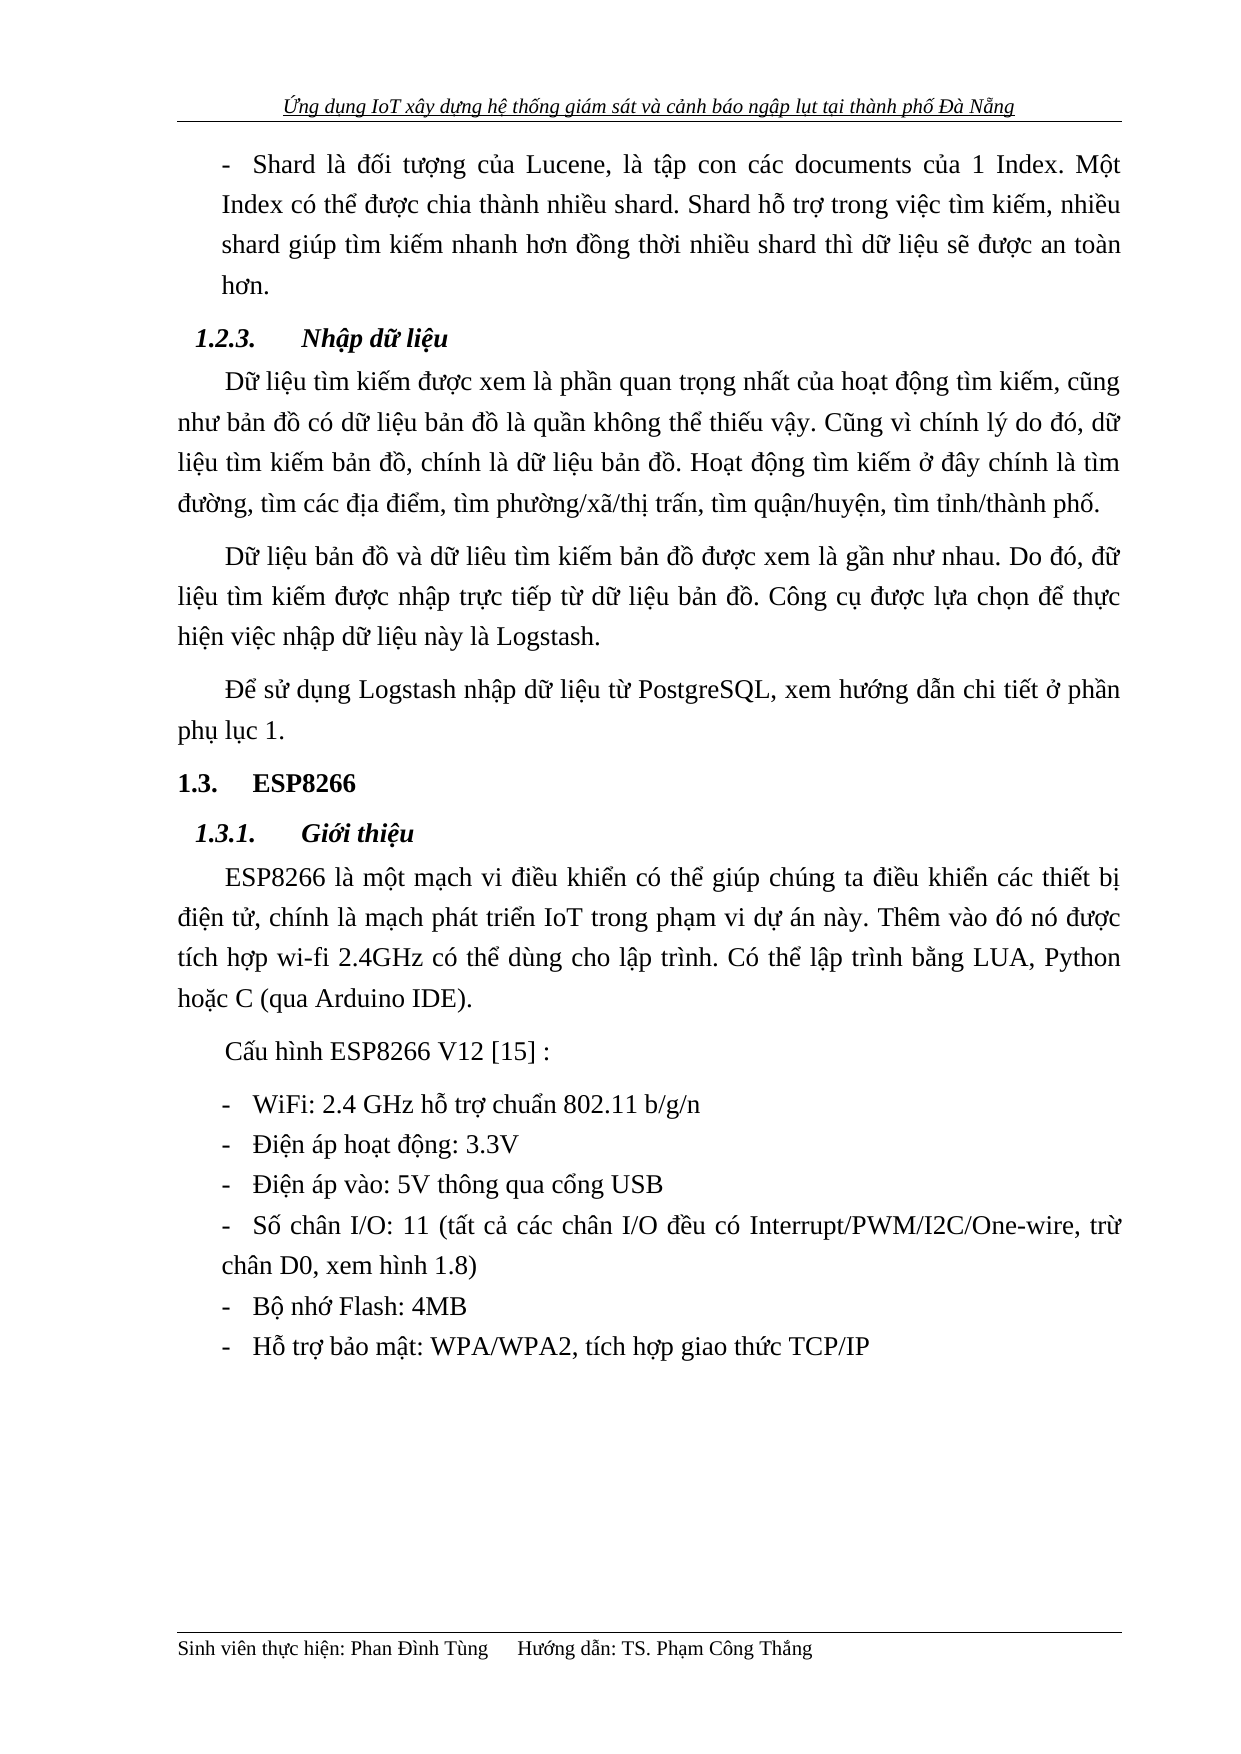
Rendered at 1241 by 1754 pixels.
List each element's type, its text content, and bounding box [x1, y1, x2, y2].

text ESP8266 là một mạch vi điều khiển có thể giúp chúng ta điều khiển các thiết bị điện tử, chính là mạch phát triển IoT trong phạm vi dự án này. Thêm vào đó nó được tích hợp wi-fi 2.4GHz có thể dùng cho lập trình. Có thể lập trình bằng LUA, Python hoặc C (qua Arduino IDE). [177, 861, 1122, 1013]
text Cấu hình ESP8266 V12 : [177, 1035, 1122, 1066]
text Dữ liệu bản đồ và dữ liêu tìm kiếm bản đồ được xem là gần như nhau. Do đó, đữ liệu tìm kiếm được nhập trực tiếp từ dữ liệu bản đồ. Công cụ được lựa chọn để thực hiện việc nhập dữ liệu này là Logstash. [177, 540, 1122, 652]
list Số chân I/O: 11 (tất cả các chân I/O đều có Interrupt/PWM/I2C/One-wire, trừ chân D0, xem hình 1.8) [221, 1209, 1122, 1281]
list WiFi: 2.4 GHz hỗ trợ chuẩn 802.11 b/g/n [221, 1088, 1122, 1119]
text Dữ liệu tìm kiếm được xem là phần quan trọng nhất của hoạt động tìm kiếm, cũng như bản đồ có dữ liệu bản đồ là quần không thể thiếu vậy. Cũng vì chính lý do đó, dữ liệu tìm kiếm bản đồ, chính là dữ liệu bản đồ. Hoạt động tìm kiếm ở đây chính là tìm đường, tìm các địa điểm, tìm phường/xã/thị trấn, tìm quận/huyện, tìm tỉnh/thành phố. [177, 366, 1122, 518]
text Để sử dụng Logstash nhập dữ liệu từ PostgreSQL, xem hướng dẫn chi tiết ở phần phụ lục 1. [177, 673, 1122, 745]
list Điện áp hoạt động: 3.3V [221, 1128, 1122, 1159]
list Hỗ trợ bảo mật: WPA/WPA2, tích hợp giao thức TCP/IP [221, 1330, 1122, 1361]
list Điện áp vào: 5V thông qua cổng USB [221, 1168, 1122, 1200]
list Bộ nhớ Flash: 4MB [221, 1290, 1122, 1321]
subtitle 1.3.1. Giới thiệu [195, 817, 1122, 848]
list Shard là đối tượng của Lucene, là tập con các documents của 1 Index. Một Index có thể được chia thành nhiều shard. Shard hỗ trợ trong việc tìm kiếm, nhiều shard giúp tìm kiếm nhanh hơn đồng thời nhiều shard thì dữ liệu sẽ được an toàn hơn. [221, 148, 1122, 300]
subtitle 1.3. ESP8266 [177, 767, 1122, 798]
subtitle 1.2.3. Nhập dữ liệu [195, 322, 1122, 353]
